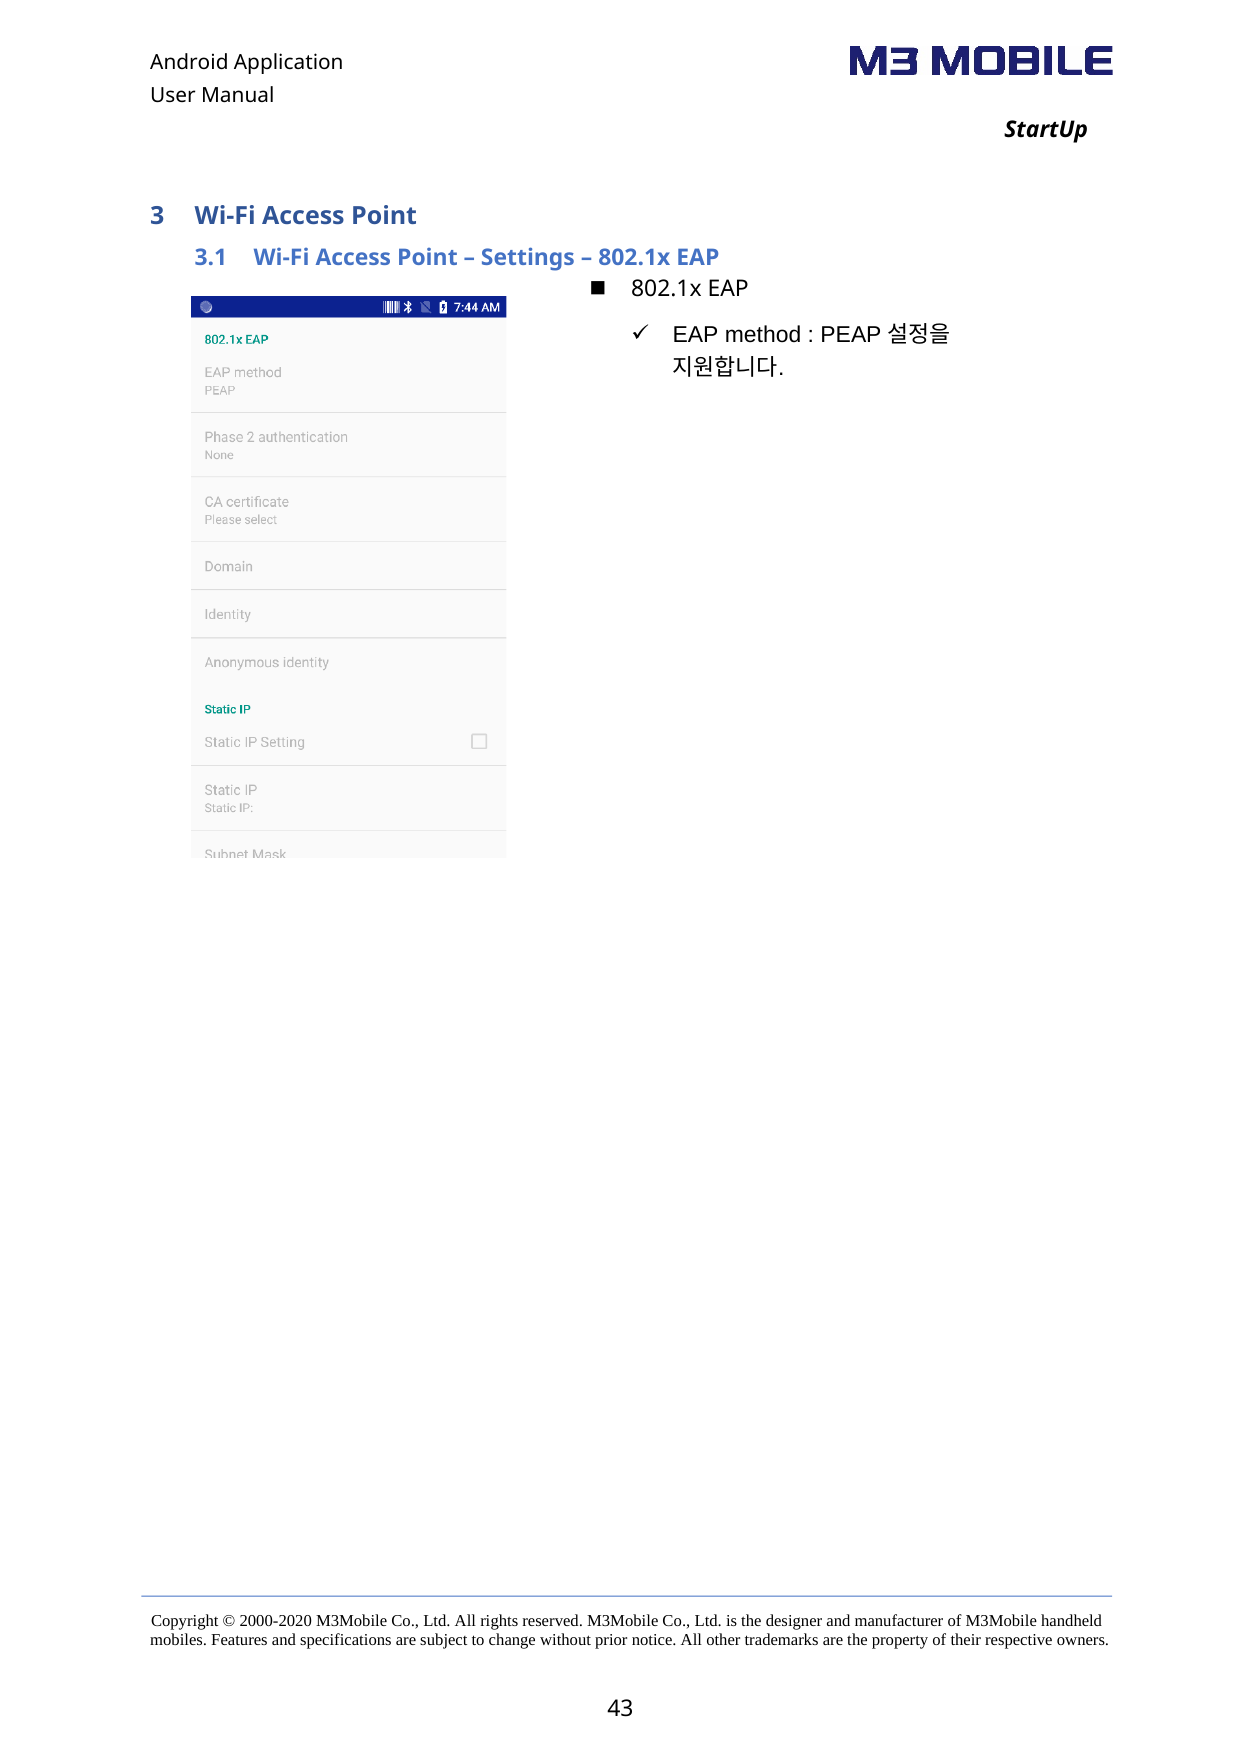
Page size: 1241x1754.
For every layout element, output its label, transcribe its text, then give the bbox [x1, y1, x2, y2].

subtitle Wi-Fi Access Point – Settings – 802.1x EAP [194, 241, 1090, 272]
picture [191, 296, 507, 858]
table_header 802.1x EAP EAP method : PEAP 설정을 지원합니다. [536, 272, 1068, 862]
picture [850, 46, 1113, 75]
table_header [161, 272, 536, 862]
subtitle Wi-Fi Access Point [150, 198, 1090, 232]
